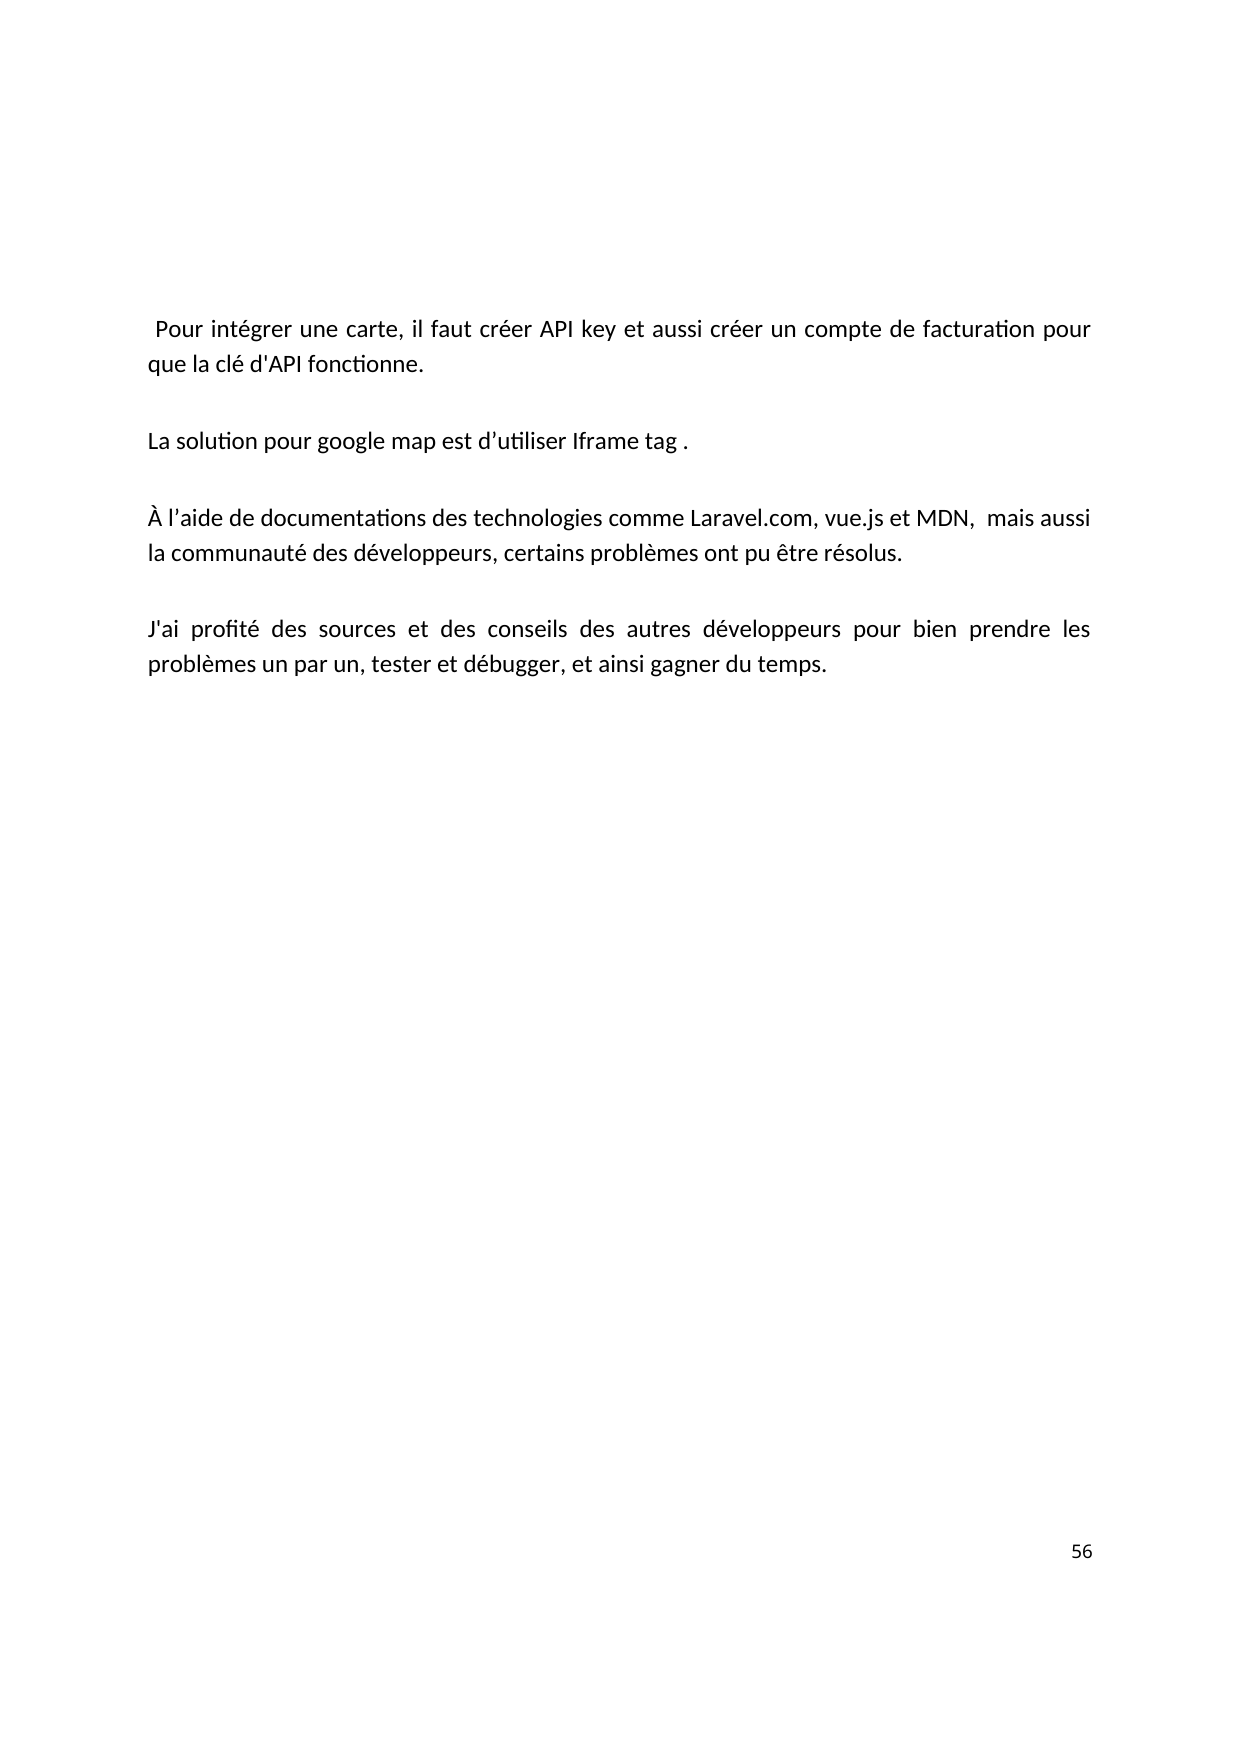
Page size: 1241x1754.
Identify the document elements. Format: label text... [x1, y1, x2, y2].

text Pour intégrer une carte, il faut créer API key et aussi créer un compte de facturation pour que la clé d'API fonctionne. [148, 313, 1092, 379]
text La solution pour google map est d’utiliser Iframe tag . [148, 425, 1092, 456]
text J'ai profité des sources et des conseils des autres développeurs pour bien prendre les problèmes un par un, tester et débugger, et ainsi gagner du temps. [148, 613, 1092, 679]
text À l’aide de documentations des technologies comme Laravel.com, vue.js et MDN, mais aussi la communauté des développeurs, certains problèmes ont pu être résolus. [148, 502, 1092, 567]
